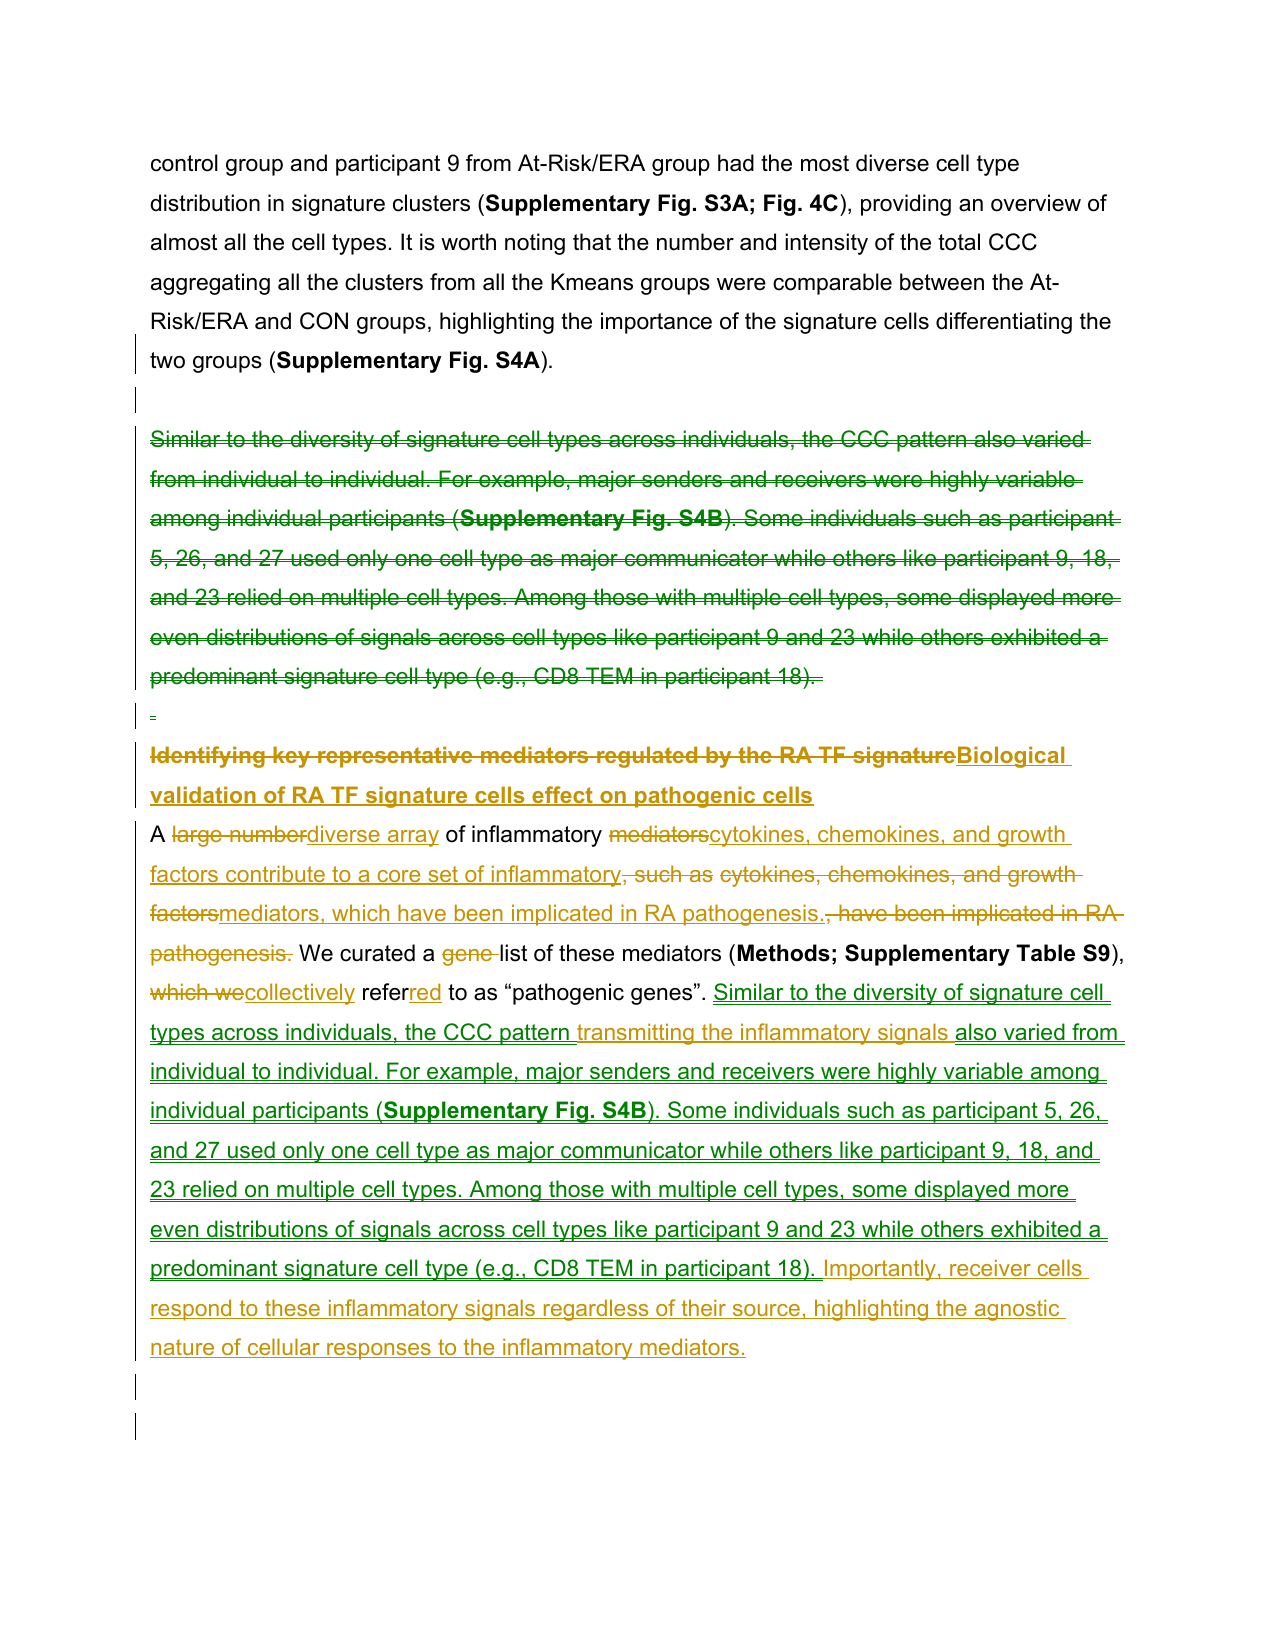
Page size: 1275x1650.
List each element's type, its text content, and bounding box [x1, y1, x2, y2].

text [150, 150, 1125, 374]
text A of inflammatory We curated a list of these mediators (Methods; Supplementary Table S9), refer to as “pathogenic genes”. [150, 1042, 1125, 1361]
text A of inflammatory We curated a list of these mediators (Methods; Supplementary Table S9), refer to as “pathogenic genes”. [150, 821, 1125, 1041]
